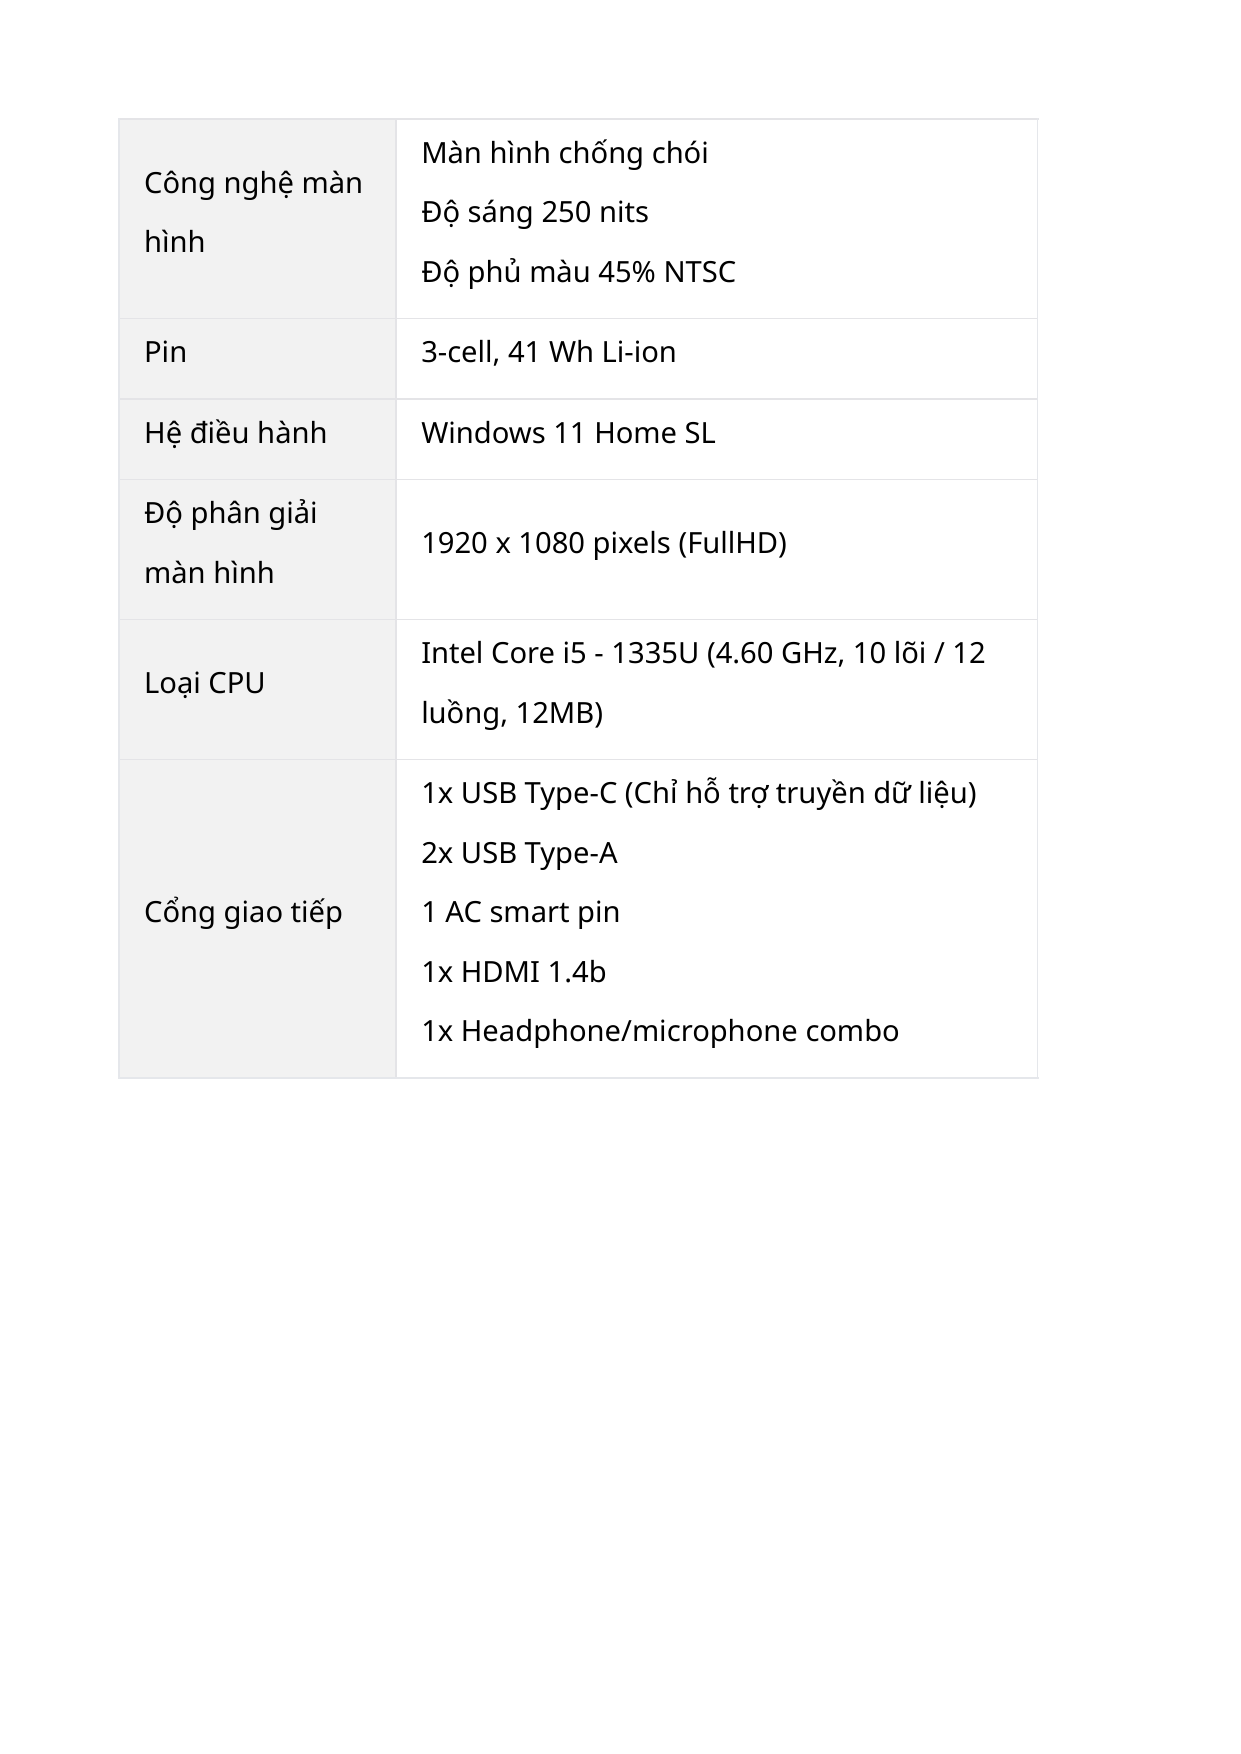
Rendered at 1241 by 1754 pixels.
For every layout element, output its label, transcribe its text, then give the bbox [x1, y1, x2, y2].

table_cell Màn hình chống chói Độ sáng 250 nits Độ phủ màu 45% NTSC [397, 120, 1037, 318]
table_cell 3-cell, 41 Wh Li-ion [397, 319, 1037, 398]
table_cell 1920 x 1080 pixels (FullHD) [397, 480, 1037, 619]
table_cell Pin [120, 319, 395, 398]
table_cell 1x USB Type-C (Chỉ hỗ trợ truyền dữ liệu) 2x USB Type-A 1 AC smart pin 1x HDMI 1.4b 1x Headphone/microphone combo [397, 760, 1037, 1077]
table_cell Công nghệ màn hình [120, 120, 395, 318]
table_cell Hệ điều hành [120, 400, 395, 479]
table_cell Độ phân giải màn hình [120, 480, 395, 619]
table_cell Loại CPU [120, 620, 395, 759]
table_cell Intel Core i5 - 1335U (4.60 GHz, 10 lõi / 12 luồng, 12MB) [397, 620, 1037, 759]
table_cell Cổng giao tiếp [120, 760, 395, 1077]
table_cell Windows 11 Home SL [397, 400, 1037, 479]
